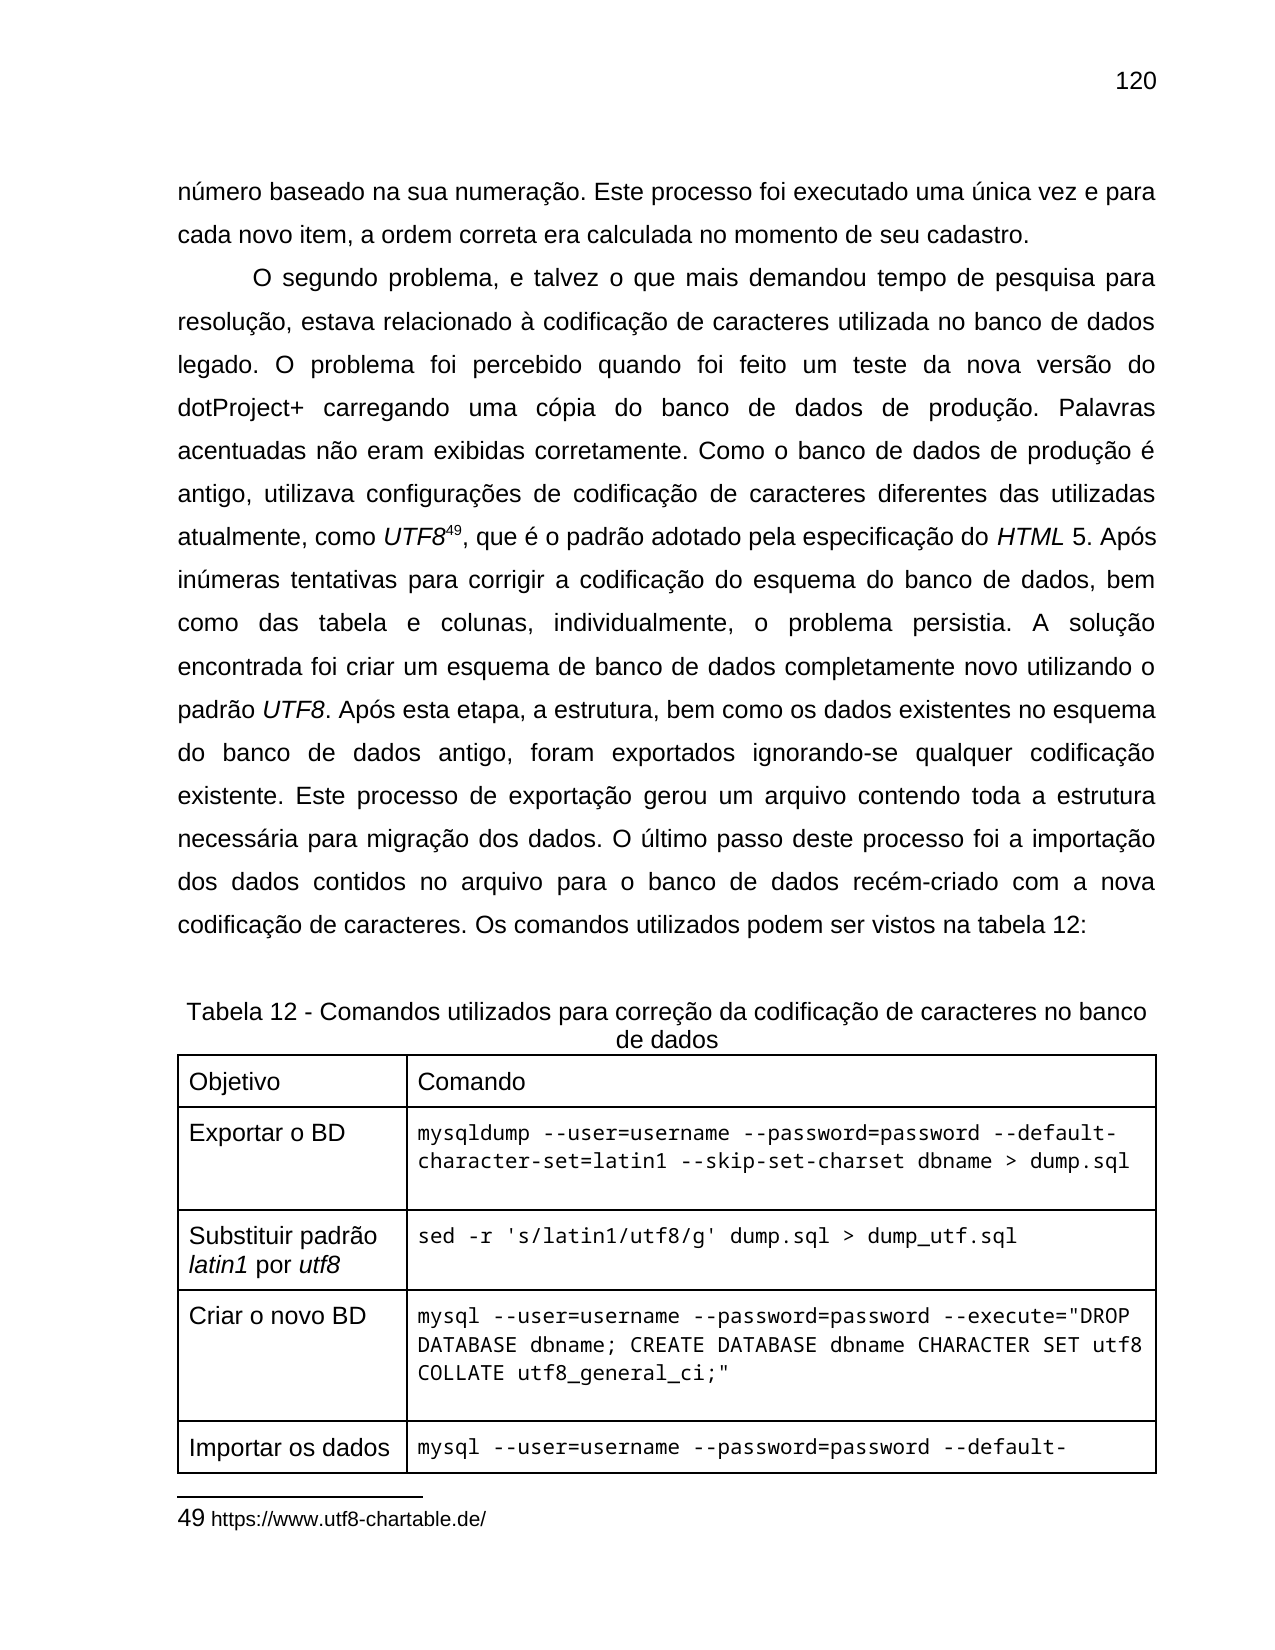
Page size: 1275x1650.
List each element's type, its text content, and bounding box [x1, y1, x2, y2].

table_header Comando [408, 1056, 1155, 1106]
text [177, 177, 1157, 249]
table_cell sed -r 's/latin1/utf8/g' dump.sql > dump_utf.sql [408, 1211, 1155, 1289]
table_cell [179, 1422, 406, 1472]
table_cell mysqldump --user=username --password=password --default-character-set=latin1 --skip-set-charset dbname > dump.sql [408, 1108, 1155, 1208]
table_cell Exportar o BD [179, 1108, 406, 1208]
table_cell mysql --user=username --password=password --execute="DROP DATABASE dbname; CREATE DATABASE dbname CHARACTER SET utf8 COLLATE utf8_general_ci;" [408, 1291, 1155, 1420]
table_cell Substituir padrão latin1 por utf8 [179, 1211, 406, 1289]
text Tabela 12 - Comandos utilizados para correção da codificação de caracteres no banco de dados [177, 997, 1157, 1054]
table_cell Criar o novo BD [179, 1291, 406, 1420]
table_header Objetivo [179, 1056, 406, 1106]
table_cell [408, 1422, 1155, 1472]
text O segundo problema, e talvez o que mais demandou tempo de pesquisa para resolução, estava relacionado à codificação de caracteres utilizada no banco de dados legado. O problema foi percebido quando foi feito um teste da nova versão do dotProject+ carregando uma cópia do banco de dados de produção. Palavras acentuadas não eram exibidas corretamente. Como o banco de dados de produção é antigo, utilizava configurações de codificação de caracteres diferentes das utilizadas atualmente, como UTF8, que é o padrão adotado pela especificação do HTML 5. Após inúmeras tentativas para corrigir a codificação do esquema do banco de dados, bem como das tabela e colunas, individualmente, o problema persistia. A solução encontrada foi criar um esquema de banco de dados completamente novo utilizando o padrão UTF8. Após esta etapa, a estrutura, bem como os dados existentes no esquema do banco de dados antigo, foram exportados ignorando-se qualquer codificação existente. Este processo de exportação gerou um arquivo contendo toda a estrutura necessária para migração dos dados. O último passo deste processo foi a importação dos dados contidos no arquivo para o banco de dados recém-criado com a nova codificação de caracteres. Os comandos utilizados podem ser vistos na tabela 12: [177, 263, 1157, 939]
